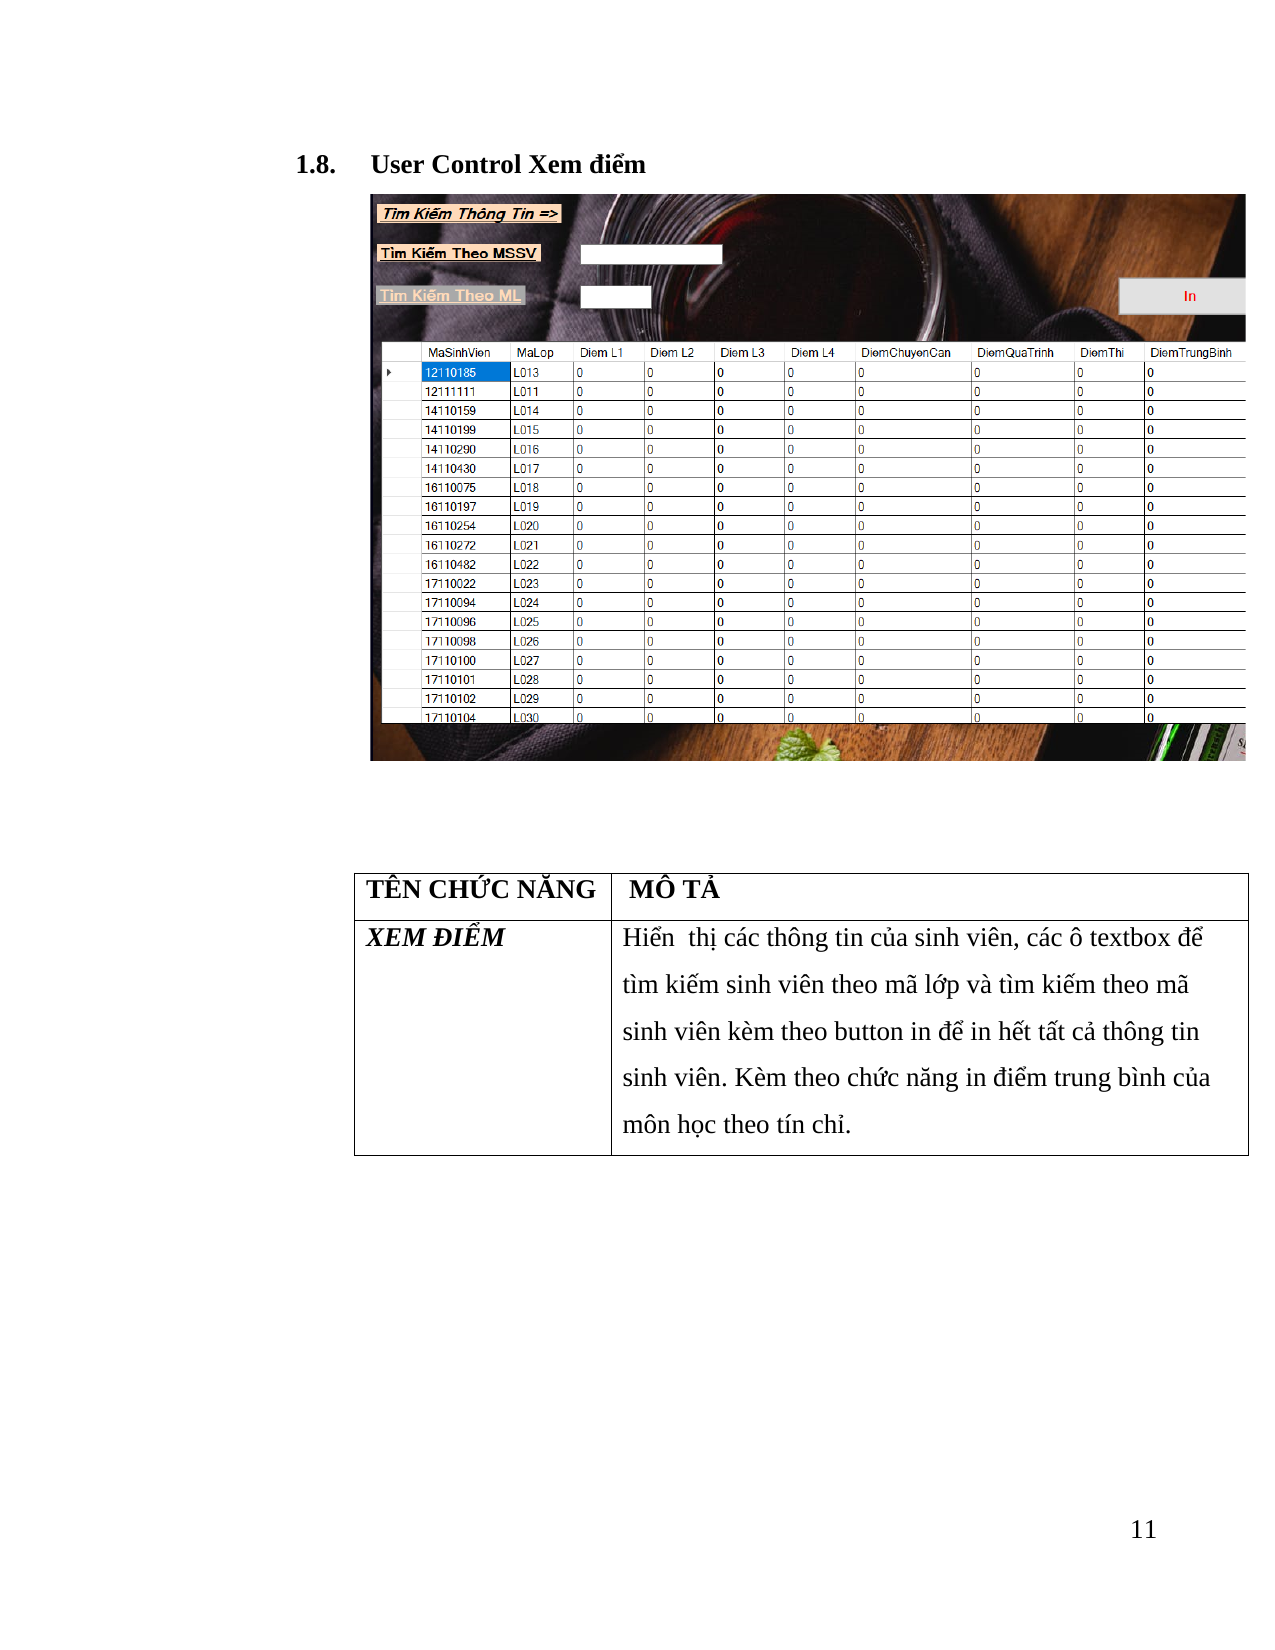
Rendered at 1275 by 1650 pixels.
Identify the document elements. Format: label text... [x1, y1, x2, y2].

table_cell Hiển thị các thông tin của sinh viên, các ô textbox để tìm kiếm sinh viên theo mã lớp và tìm kiếm theo mã sinh viên kèm theo button in để in hết tất cả thông tin sinh viên. Kèm theo chức năng in điểm trung bình của môn học theo tín chỉ. [612, 921, 1248, 1155]
table_header MÔ TẢ [612, 874, 1248, 920]
table_header TÊN CHỨC NĂNG [355, 874, 611, 920]
table_cell XEM ĐIỂM [355, 921, 611, 1155]
list User Control Xem điểm [295, 148, 1157, 179]
picture [370, 194, 1246, 761]
